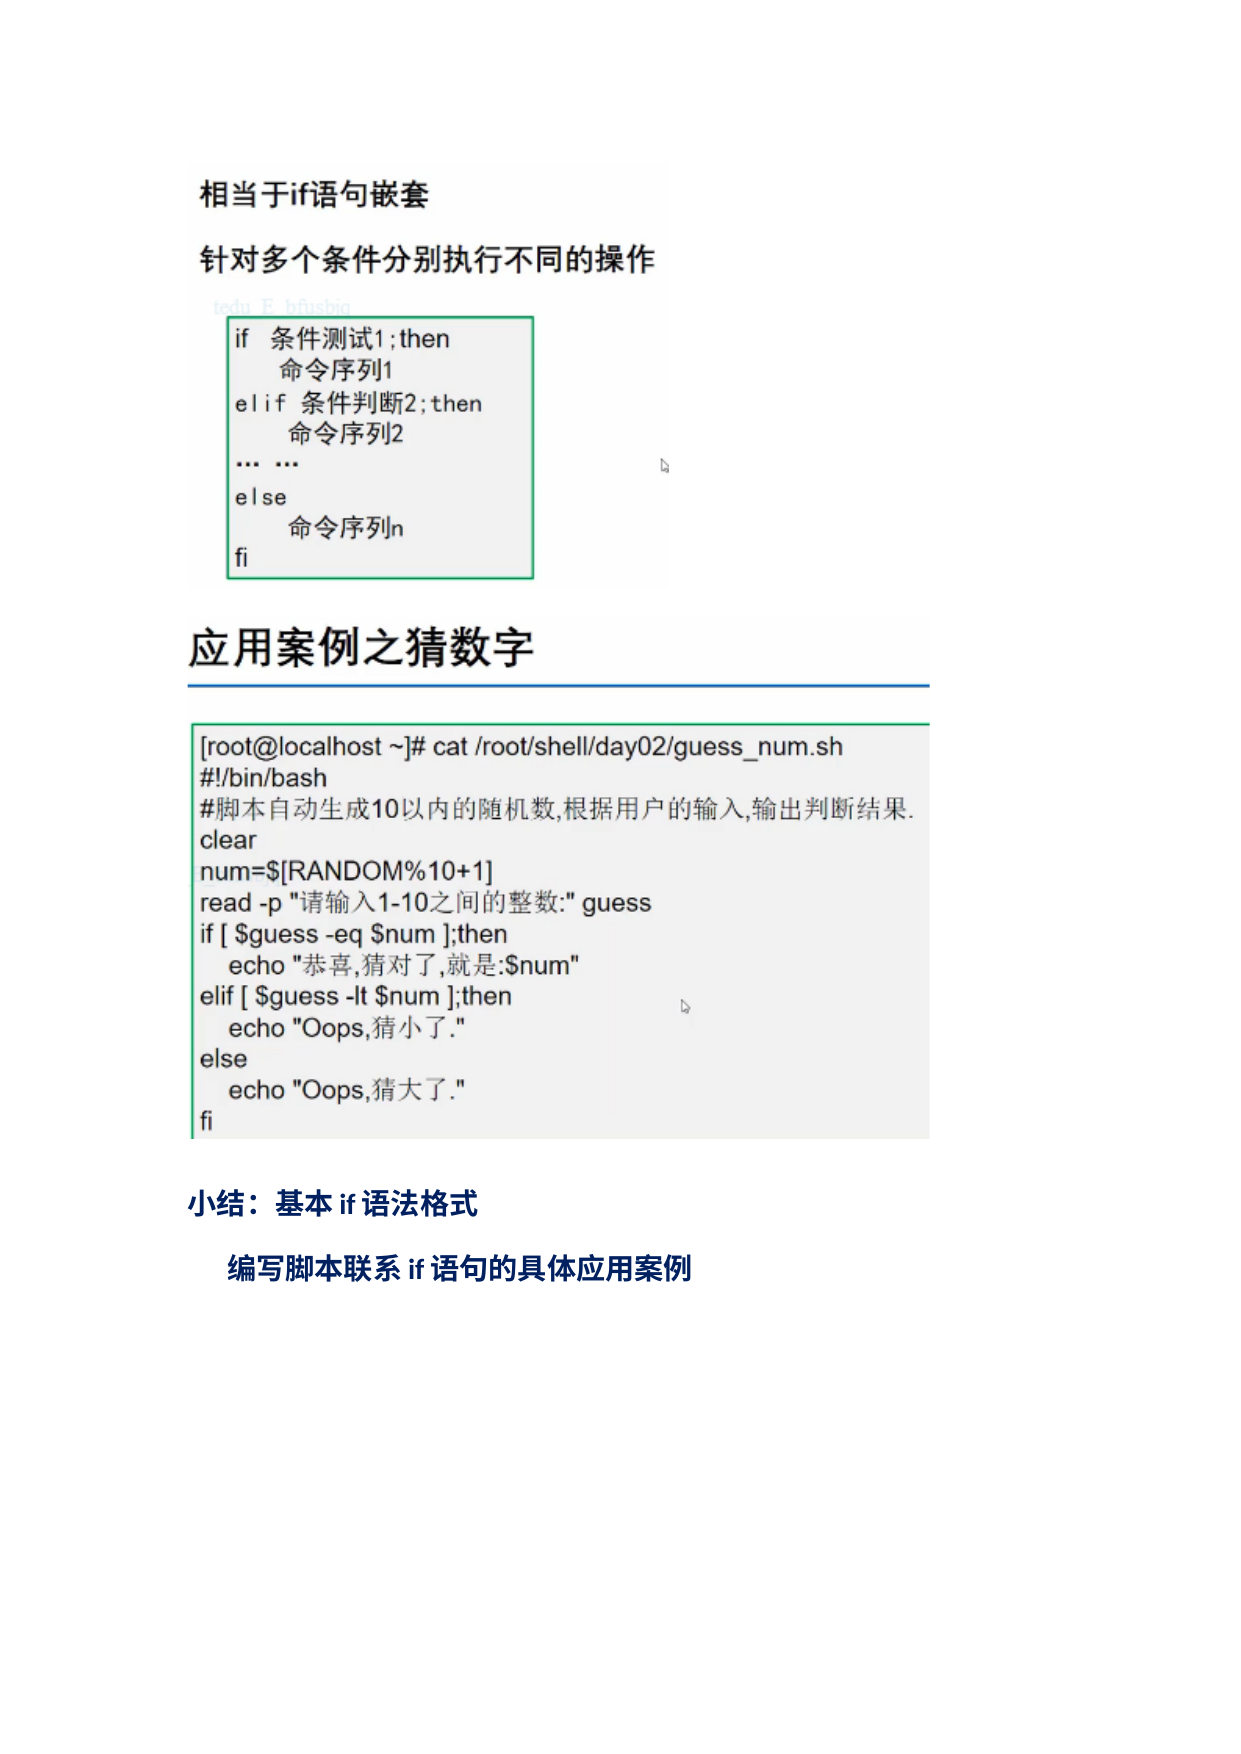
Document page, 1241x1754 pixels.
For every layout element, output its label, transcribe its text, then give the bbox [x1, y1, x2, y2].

list 小结：基本if语法格式 [187, 1169, 1053, 1234]
picture [187, 617, 930, 1139]
picture [187, 162, 669, 589]
list 编写脚本联系if语句的具体应用案例 [187, 1234, 1053, 1299]
